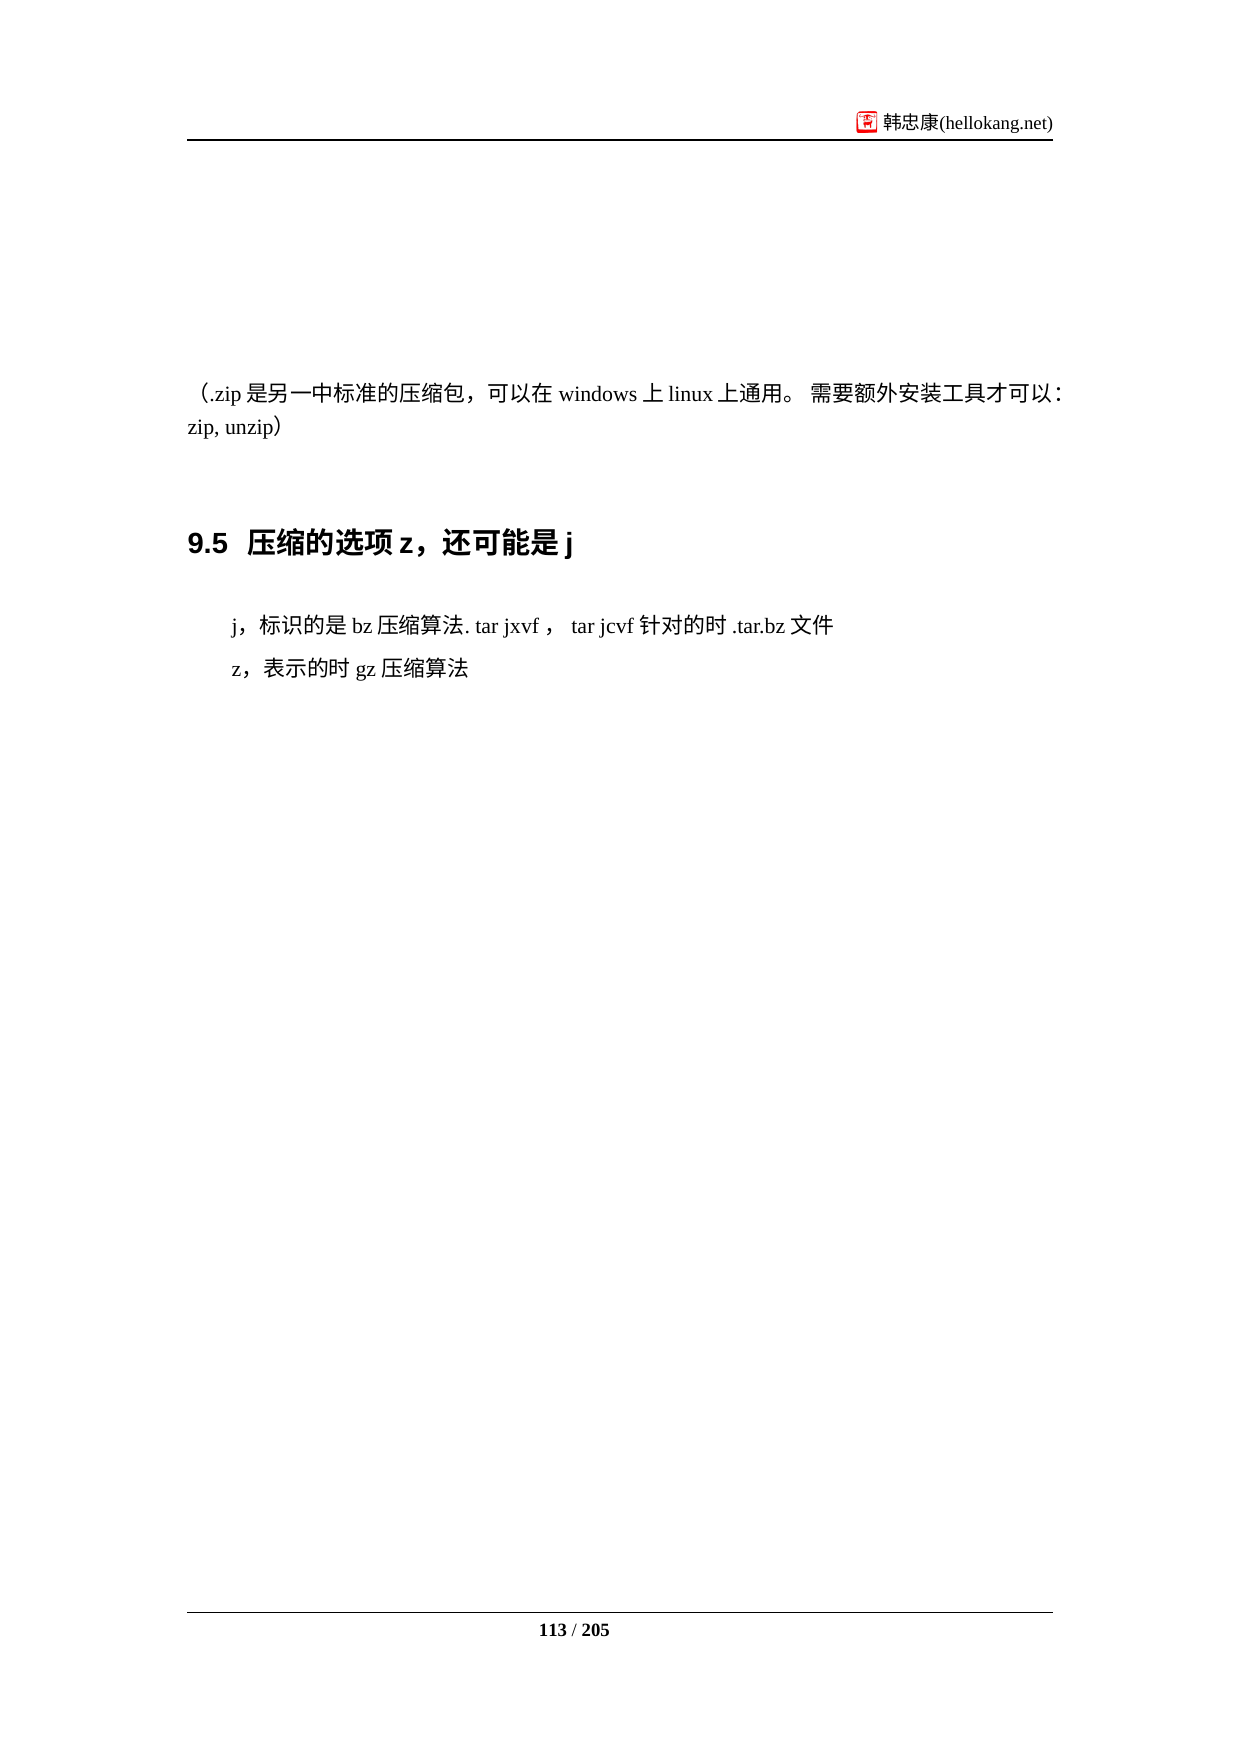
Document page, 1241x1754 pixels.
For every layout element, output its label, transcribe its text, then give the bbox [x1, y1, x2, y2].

subtitle 压缩的选项z，还可能是j [187, 509, 1053, 574]
text j，标识的是 bz压缩算法. tar jxvf ， tar jcvf 针对的时 .tar.bz 文件 [187, 607, 1053, 640]
text z，表示的时 gz 压缩算法 [187, 650, 1053, 683]
text （.zip是另一中标准的压缩包，可以在windows上linux上通用。 需要额外安装工具才可以：zip, unzip） [187, 376, 1053, 441]
picture [856, 111, 878, 133]
